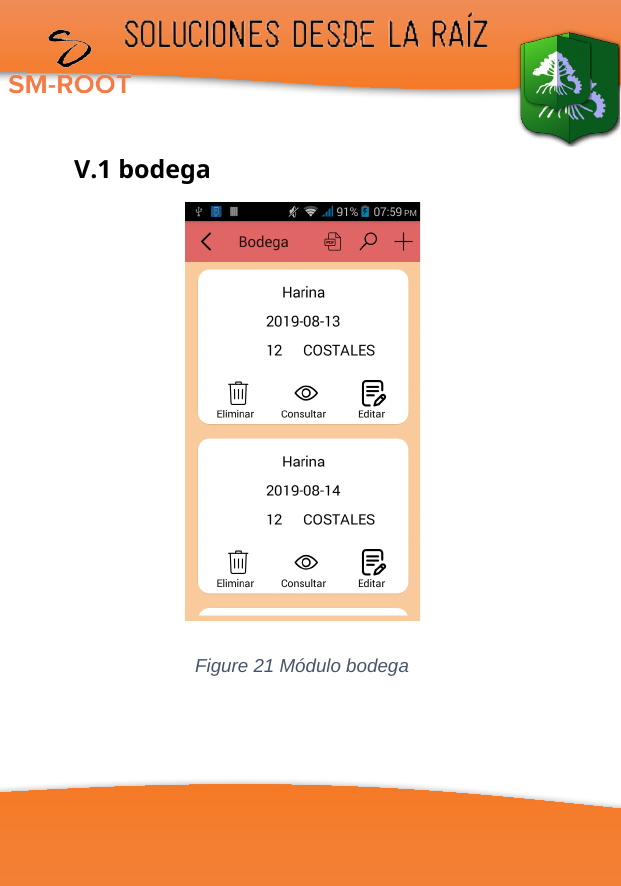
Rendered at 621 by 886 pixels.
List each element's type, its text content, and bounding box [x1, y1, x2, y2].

picture [516, 28, 621, 147]
subtitle V.1 bodega [74, 152, 531, 186]
picture [185, 202, 421, 621]
picture [7, 28, 132, 100]
text Figure 21 Módulo bodega [74, 655, 531, 676]
